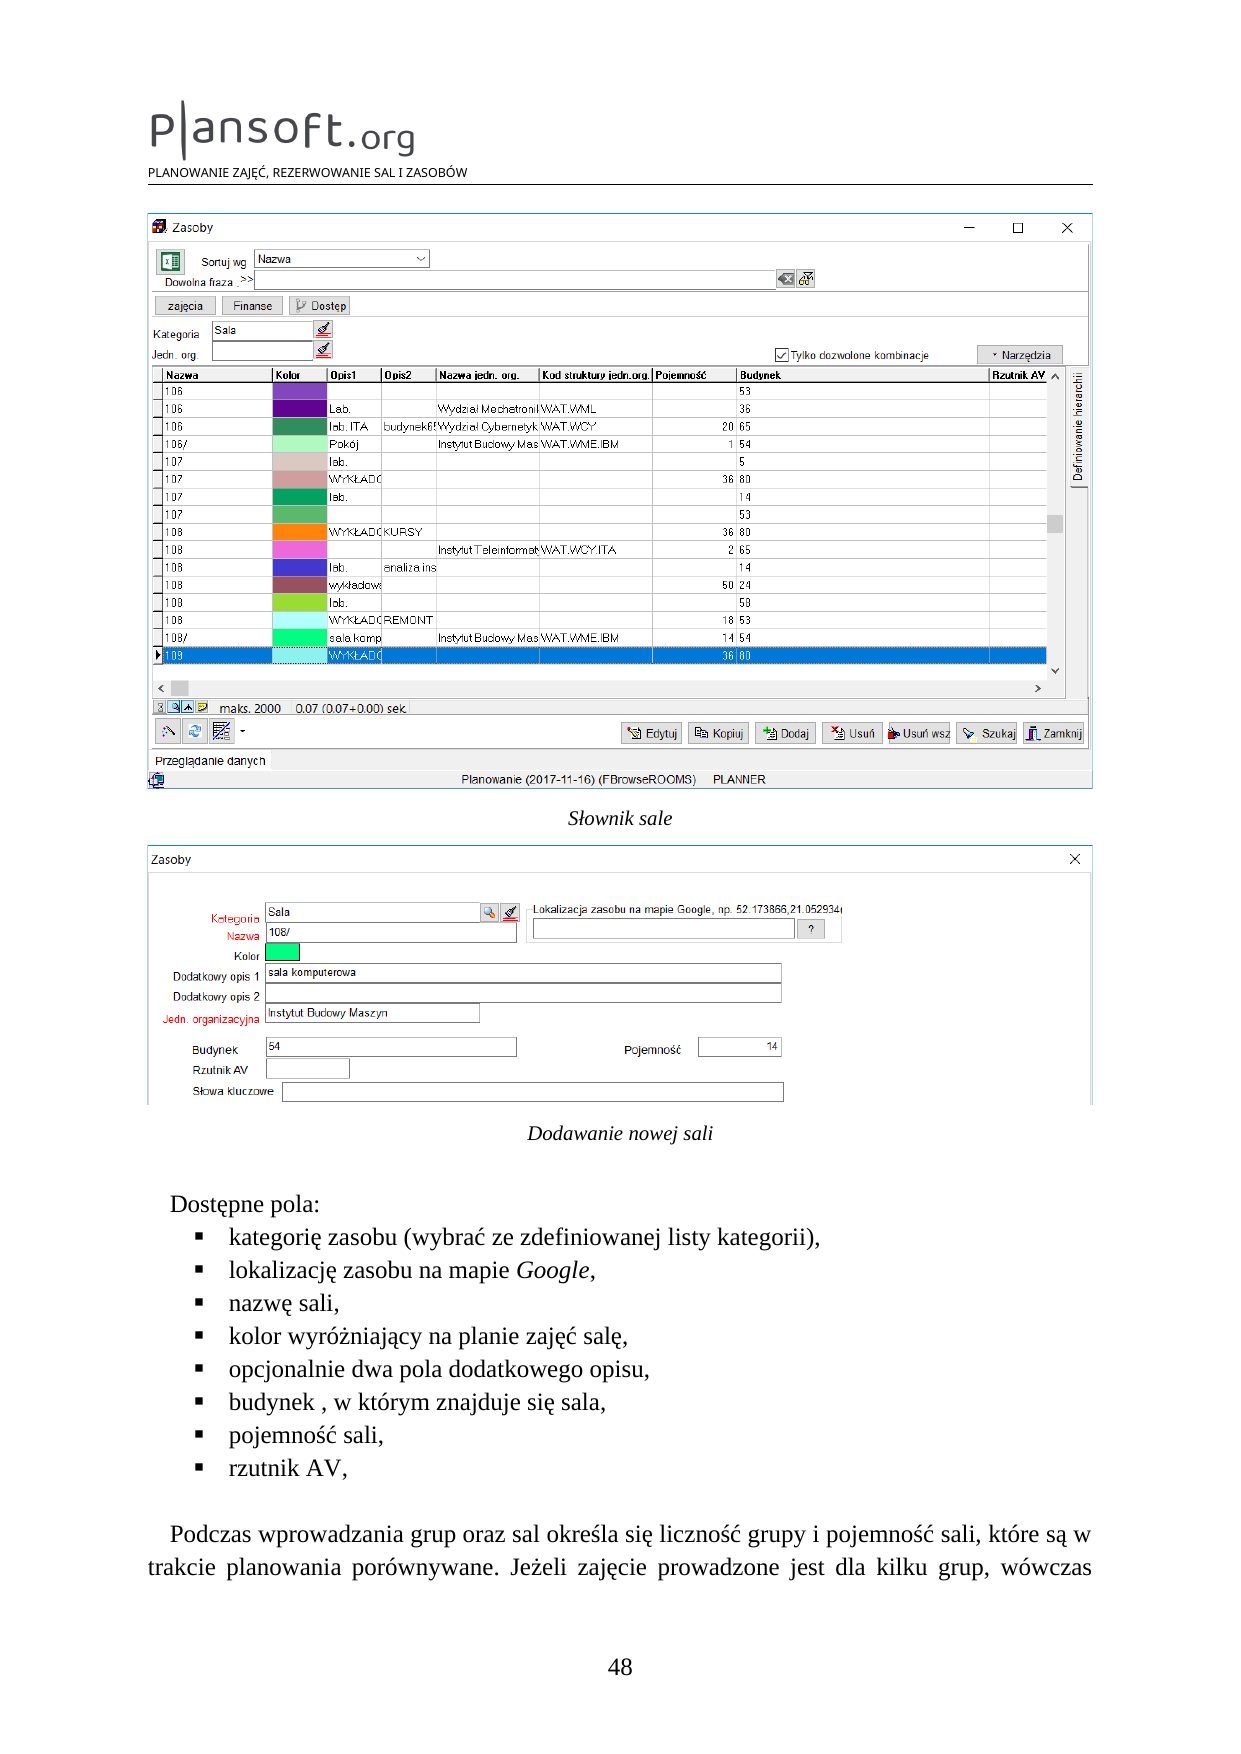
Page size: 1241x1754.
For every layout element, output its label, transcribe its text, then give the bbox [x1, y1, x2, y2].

picture [147, 845, 1093, 1105]
list pojemność sali, [193, 1420, 1093, 1449]
text Dodawanie nowej sali [148, 1121, 1093, 1145]
list lokalizację zasobu na mapie Google, [193, 1255, 1093, 1284]
picture [147, 73, 418, 165]
list budynek , w którym znajduje się sala, [193, 1387, 1093, 1416]
text Dostępne pola: [148, 1189, 1093, 1218]
list opcjonalnie dwa pola dodatkowego opisu, [193, 1354, 1093, 1383]
list rzutnik AV, [193, 1453, 1093, 1482]
text Słownik sale [148, 805, 1093, 829]
list kategorię zasobu (wybrać ze zdefiniowanej listy kategorii), [193, 1222, 1093, 1251]
list kolor wyróżniający na planie zajęć salę, [193, 1321, 1093, 1350]
list nazwę sali, [193, 1288, 1093, 1317]
picture [147, 213, 1093, 789]
